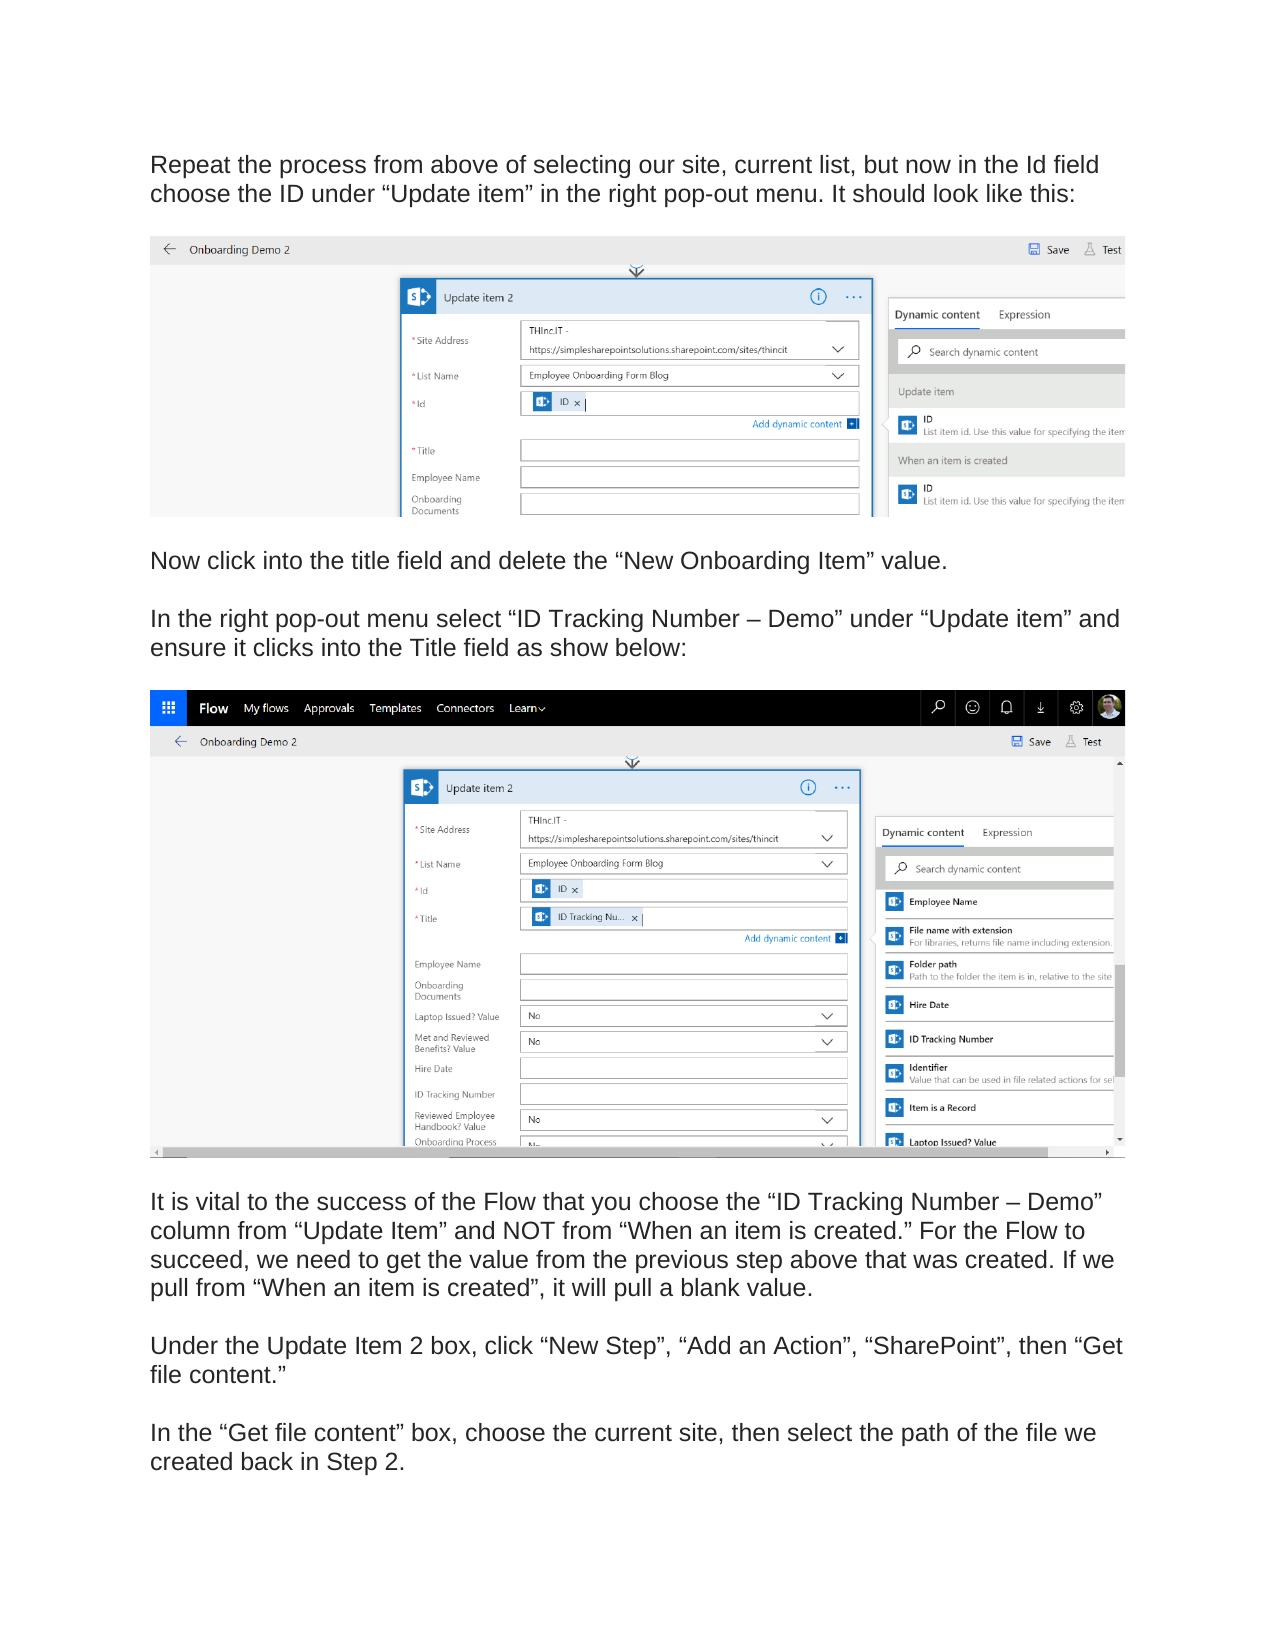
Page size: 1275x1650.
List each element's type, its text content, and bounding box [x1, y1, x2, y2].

picture [150, 236, 1125, 517]
text Now click into the title field and delete the “New Onboarding Item” value. [150, 546, 1125, 575]
picture [150, 690, 1125, 1158]
text In the right pop-out menu select “ID Tracking Number – Demo” under “Update item” and ensure it clicks into the Title field as show below: [150, 604, 1125, 662]
text It is vital to the success of the Flow that you choose the “ID Tracking Number – Demo” column from “Update Item” and NOT from “When an item is created.” For the Flow to succeed, we need to get the value from the previous step above that was created. If we pull from “When an item is created”, it will pull a blank value. [150, 1187, 1125, 1302]
text In the “Get file content” box, choose the current site, then select the path of the file we created back in Step 2. [150, 1418, 1125, 1476]
text Under the Update Item 2 box, click “New Step”, “Add an Action”, “SharePoint”, then “Get file content.” [150, 1331, 1125, 1389]
text Repeat the process from above of selecting our site, current list, but now in the Id field choose the ID under “Update item” in the right pop-out menu. It should look like this: [150, 150, 1125, 207]
